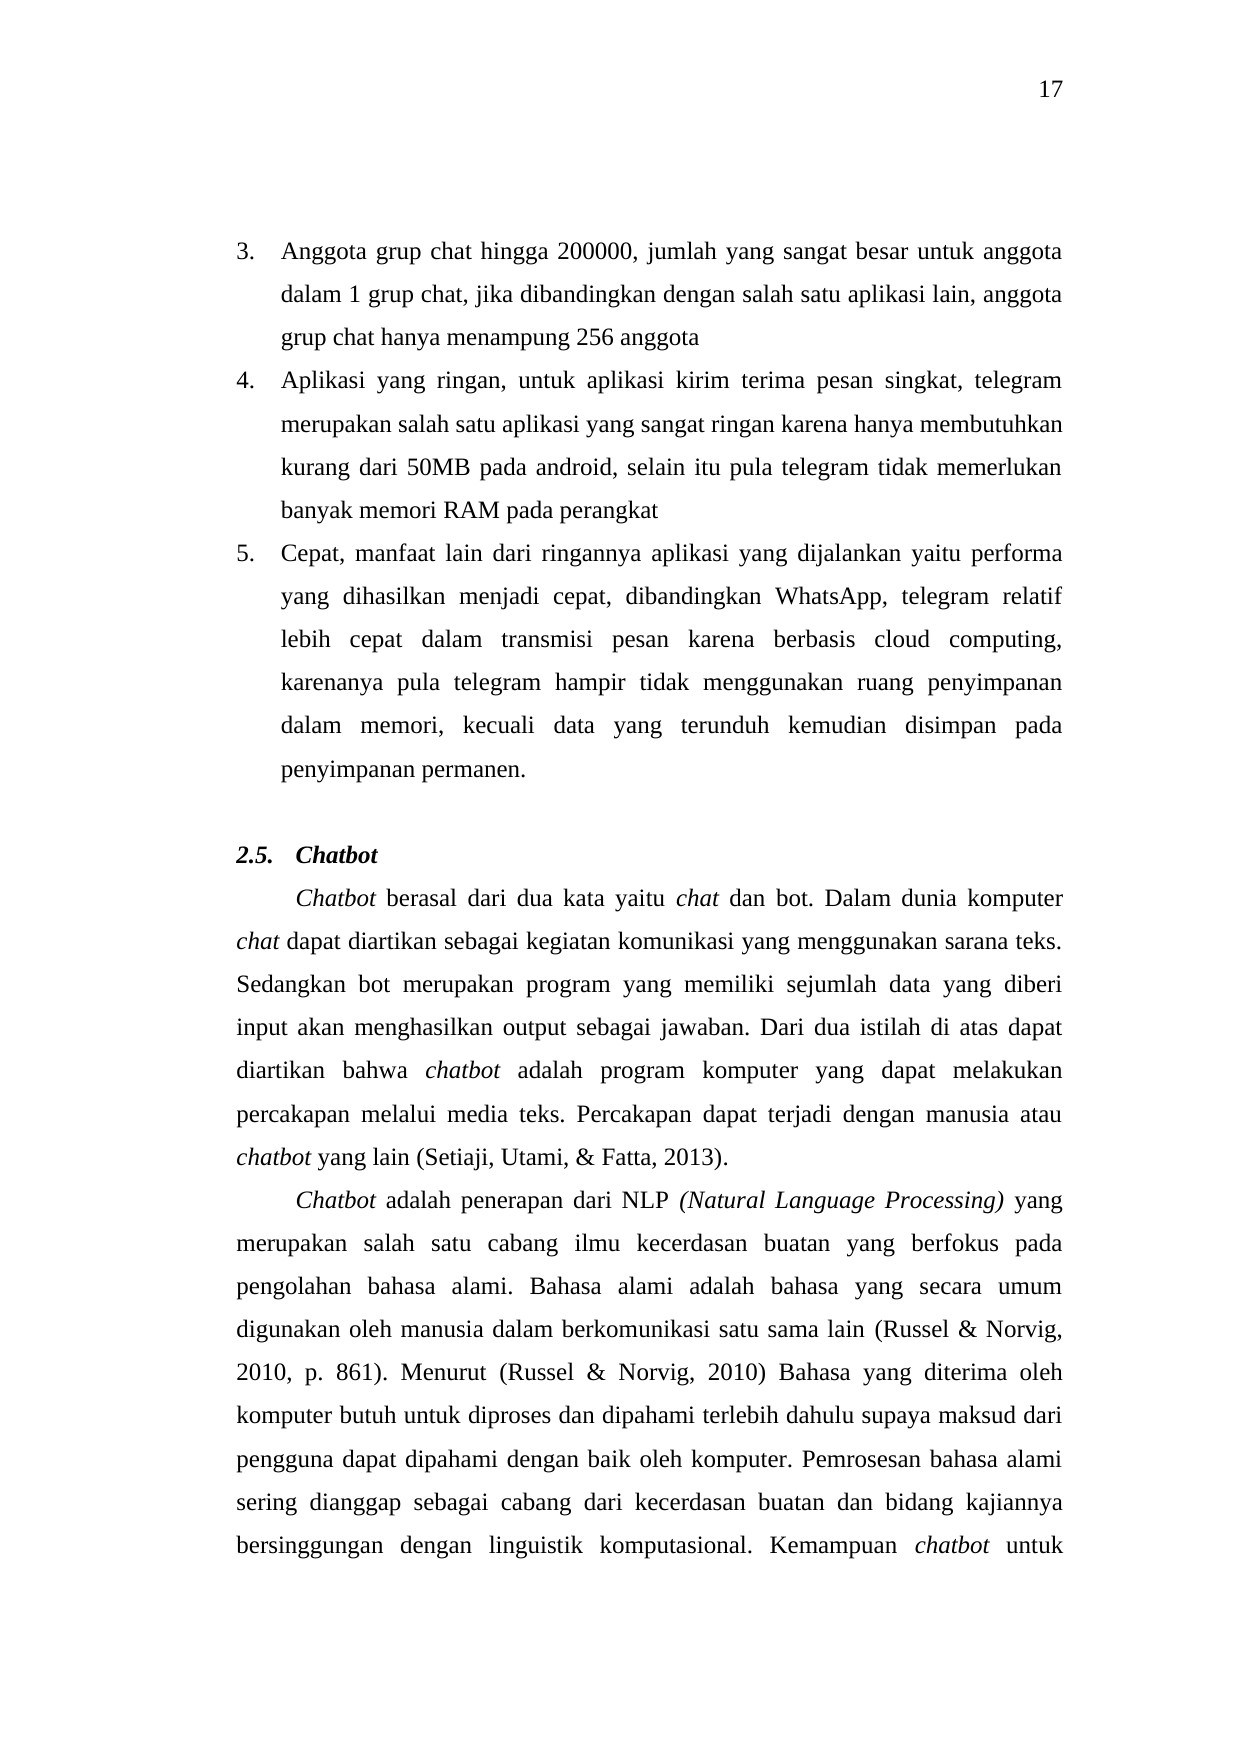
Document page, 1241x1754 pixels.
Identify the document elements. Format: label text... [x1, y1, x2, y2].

list Cepat, manfaat lain dari ringannya aplikasi yang dijalankan yaitu performa yang dihasilkan menjadi cepat, dibandingkan WhatsApp, telegram relatif lebih cepat dalam transmisi pesan karena berbasis cloud computing, karenanya pula telegram hampir tidak menggunakan ruang penyimpanan dalam memori, kecuali data yang terunduh kemudian disimpan pada penyimpanan permanen. [236, 538, 1063, 782]
list Anggota grup chat hingga 200000, jumlah yang sangat besar untuk anggota dalam 1 grup chat, jika dibandingkan dengan salah satu aplikasi lain, anggota grup chat hanya menampung 256 anggota [236, 236, 1063, 351]
list Aplikasi yang ringan, untuk aplikasi kirim terima pesan singkat, telegram merupakan salah satu aplikasi yang sangat ringan karena hanya membutuhkan kurang dari 50MB pada android, selain itu pula telegram tidak memerlukan banyak memori RAM pada perangkat [236, 366, 1063, 524]
list Chatbot berasal dari dua kata yaitu chat dan bot. Dalam dunia komputer chat dapat diartikan sebagai kegiatan komunikasi yang menggunakan sarana teks. Sedangkan bot merupakan program yang memiliki sejumlah data yang diberi input akan menghasilkan output sebagai jawaban. Dari dua istilah di atas dapat diartikan bahwa chatbot adalah program komputer yang dapat melakukan percakapan melalui media teks. Percakapan dapat terjadi dengan manusia atau chatbot yang lain . [236, 883, 1063, 1171]
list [236, 1185, 1063, 1559]
subtitle Chatbot [236, 840, 1063, 869]
